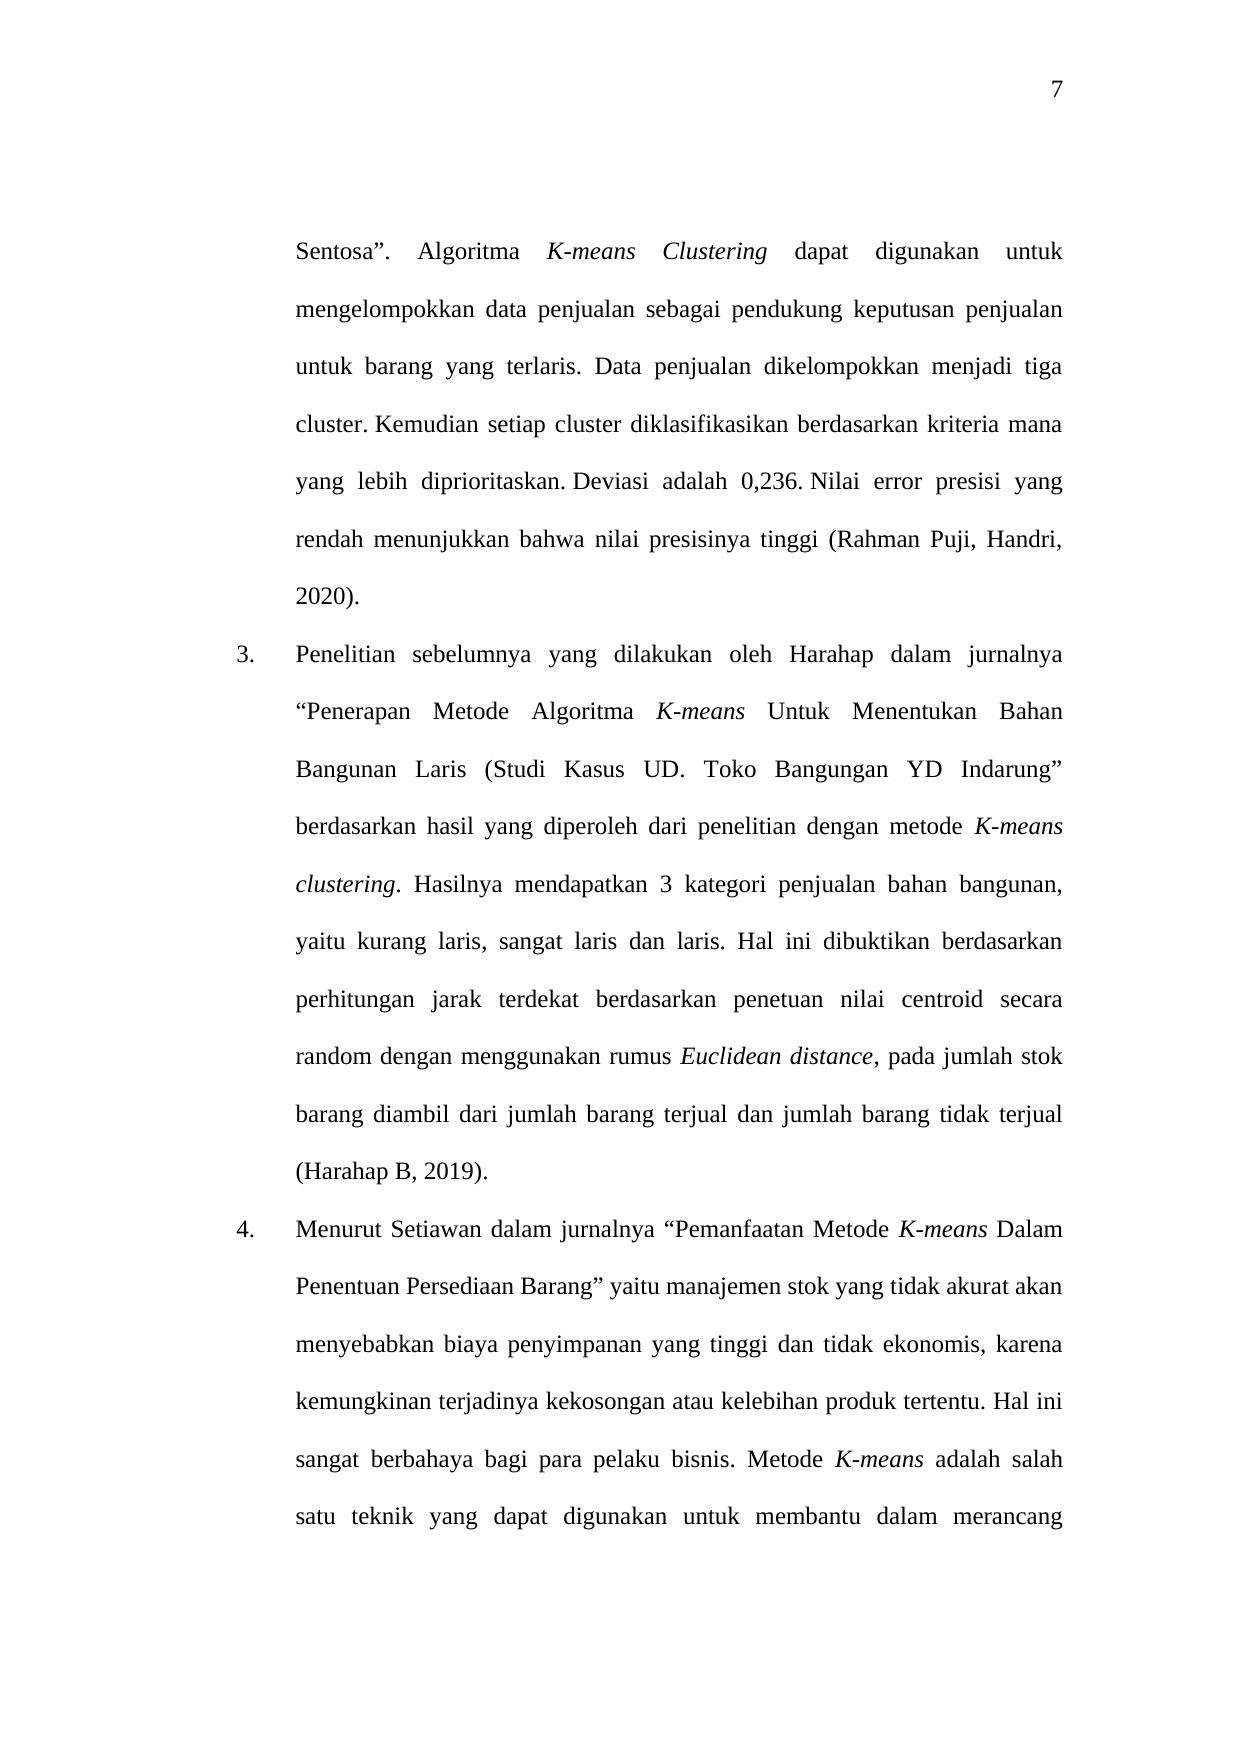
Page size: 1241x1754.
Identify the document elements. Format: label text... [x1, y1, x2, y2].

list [236, 1214, 1063, 1530]
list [236, 236, 1063, 610]
list Penelitian sebelumnya yang dilakukan oleh Harahap dalam jurnalnya “Penerapan Metode Algoritma K-means Untuk Menentukan Bahan Bangunan Laris (Studi Kasus UD. Toko Bangungan YD Indarung” berdasarkan hasil yang diperoleh dari penelitian dengan metode K-means clustering. Hasilnya mendapatkan 3 kategori penjualan bahan bangunan, yaitu kurang laris, sangat laris dan laris. Hal ini dibuktikan berdasarkan perhitungan jarak terdekat berdasarkan penetuan nilai centroid secara random dengan menggunakan rumus Euclidean distance, pada jumlah stok barang diambil dari jumlah barang terjual dan jumlah barang tidak terjual (Harahap B, 2019). [236, 639, 1063, 1185]
